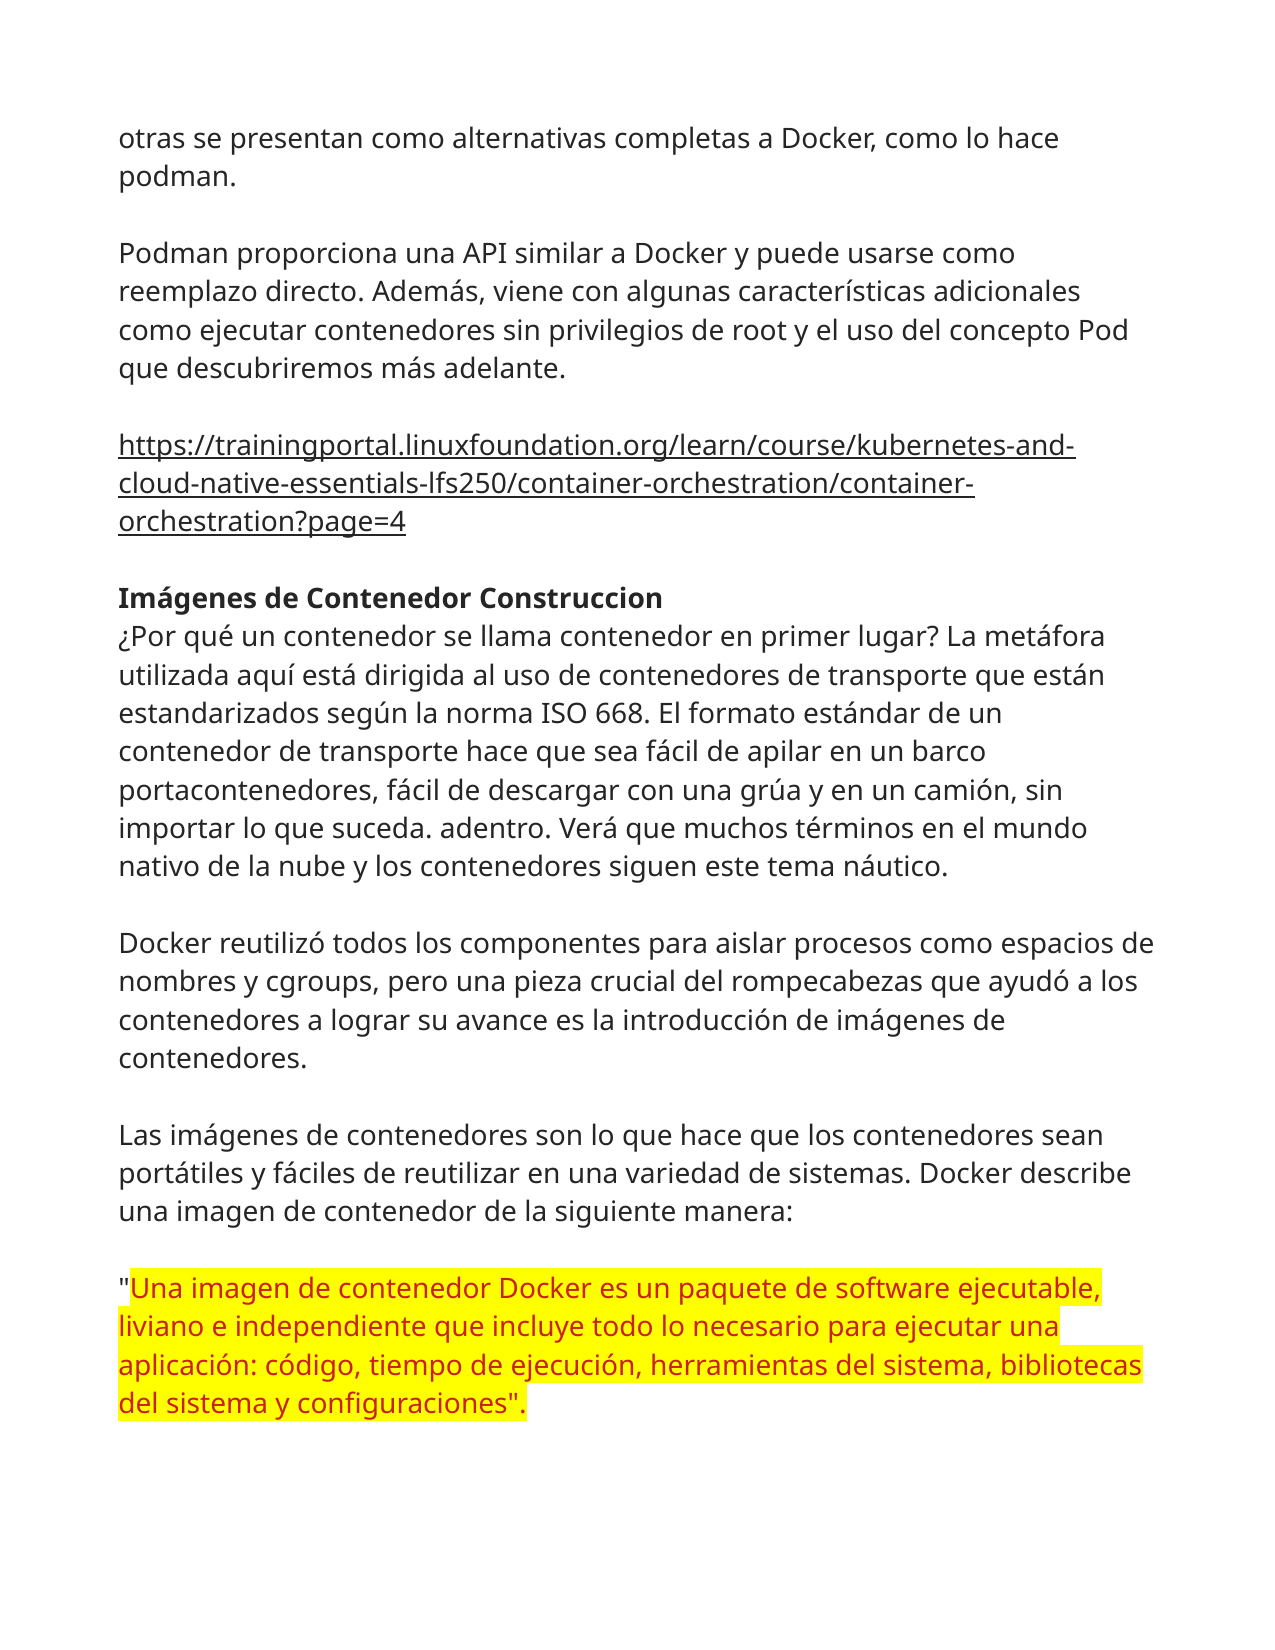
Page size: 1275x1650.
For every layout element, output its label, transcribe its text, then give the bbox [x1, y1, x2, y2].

text Imágenes de Contenedor Construccion [118, 578, 1157, 616]
text Podman proporciona una API similar a Docker y puede usarse como reemplazo directo. Además, viene con algunas características adicionales como ejecutar contenedores sin privilegios de root y el uso del concepto Pod que descubriremos más adelante. [118, 233, 1157, 386]
text "Una imagen de contenedor Docker es un paquete de software ejecutable, liviano e independiente que incluye todo lo necesario para ejecutar una aplicación: código, tiempo de ejecución, herramientas del sistema, bibliotecas del sistema y configuraciones". [527, 1268, 1157, 1421]
text https://trainingportal.linuxfoundation.org/learn/course/kubernetes-and-cloud-native-essentials-lfs250/container-orchestration/container-orchestration?page=4 [118, 425, 1157, 540]
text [118, 118, 1157, 195]
text Las imágenes de contenedores son lo que hace que los contenedores sean portátiles y fáciles de reutilizar en una variedad de sistemas. Docker describe una imagen de contenedor de la siguiente manera: [118, 1115, 1157, 1230]
text ¿Por qué un contenedor se llama contenedor en primer lugar? La metáfora utilizada aquí está dirigida al uso de contenedores de transporte que están estandarizados según la norma ISO 668. El formato estándar de un contenedor de transporte hace que sea fácil de apilar en un barco portacontenedores, fácil de descargar con una grúa y en un camión, sin importar lo que suceda. adentro. Verá que muchos términos en el mundo nativo de la nube y los contenedores siguen este tema náutico. [118, 616, 1157, 885]
text Docker reutilizó todos los componentes para aislar procesos como espacios de nombres y cgroups, pero una pieza crucial del rompecabezas que ayudó a los contenedores a lograr su avance es la introducción de imágenes de contenedores. [118, 923, 1157, 1076]
